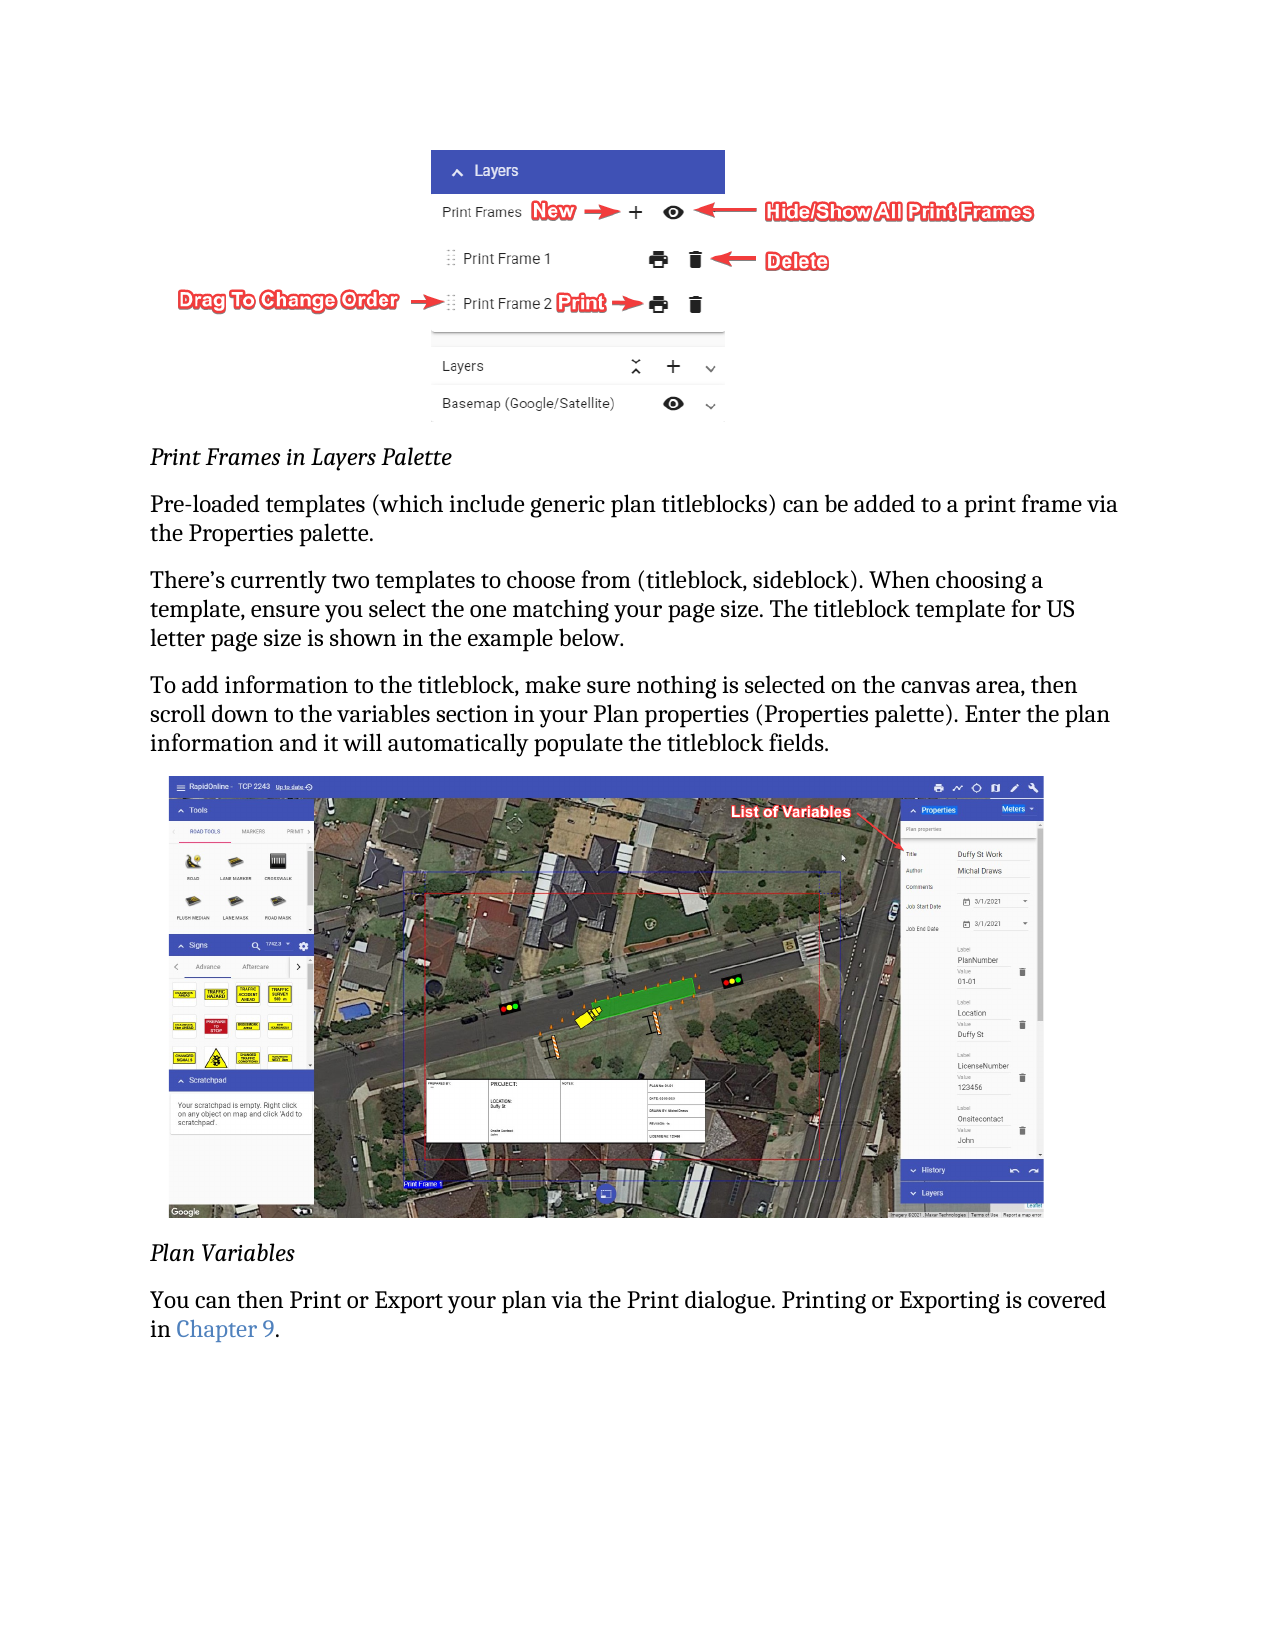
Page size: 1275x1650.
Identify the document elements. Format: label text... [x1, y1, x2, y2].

text You can then Print or Export your plan via the Print dialogue. Printing or Exporting is covered in Chapter 9. [150, 1286, 1125, 1344]
text There’s currently two templates to choose from (titleblock, sideblock). When choosing a template, ensure you select the one matching your page size. The titleblock template for US letter page size is shown in the example below. [150, 566, 1125, 653]
text Pre-loaded templates (which include generic plan titleblocks) can be added to a print frame via the Properties palette. [150, 490, 1125, 548]
text Print Frames in Layers Palette [150, 443, 1125, 471]
picture [168, 776, 1044, 1218]
text To add information to the titleblock, make sure nothing is selected on the canvas area, then scroll down to the variables section in your Plan properties (Properties palette). Enter the plan information and it will automatically populate the titleblock fields. [150, 671, 1125, 758]
picture [168, 150, 1044, 422]
text Plan Variables [150, 1239, 1125, 1267]
